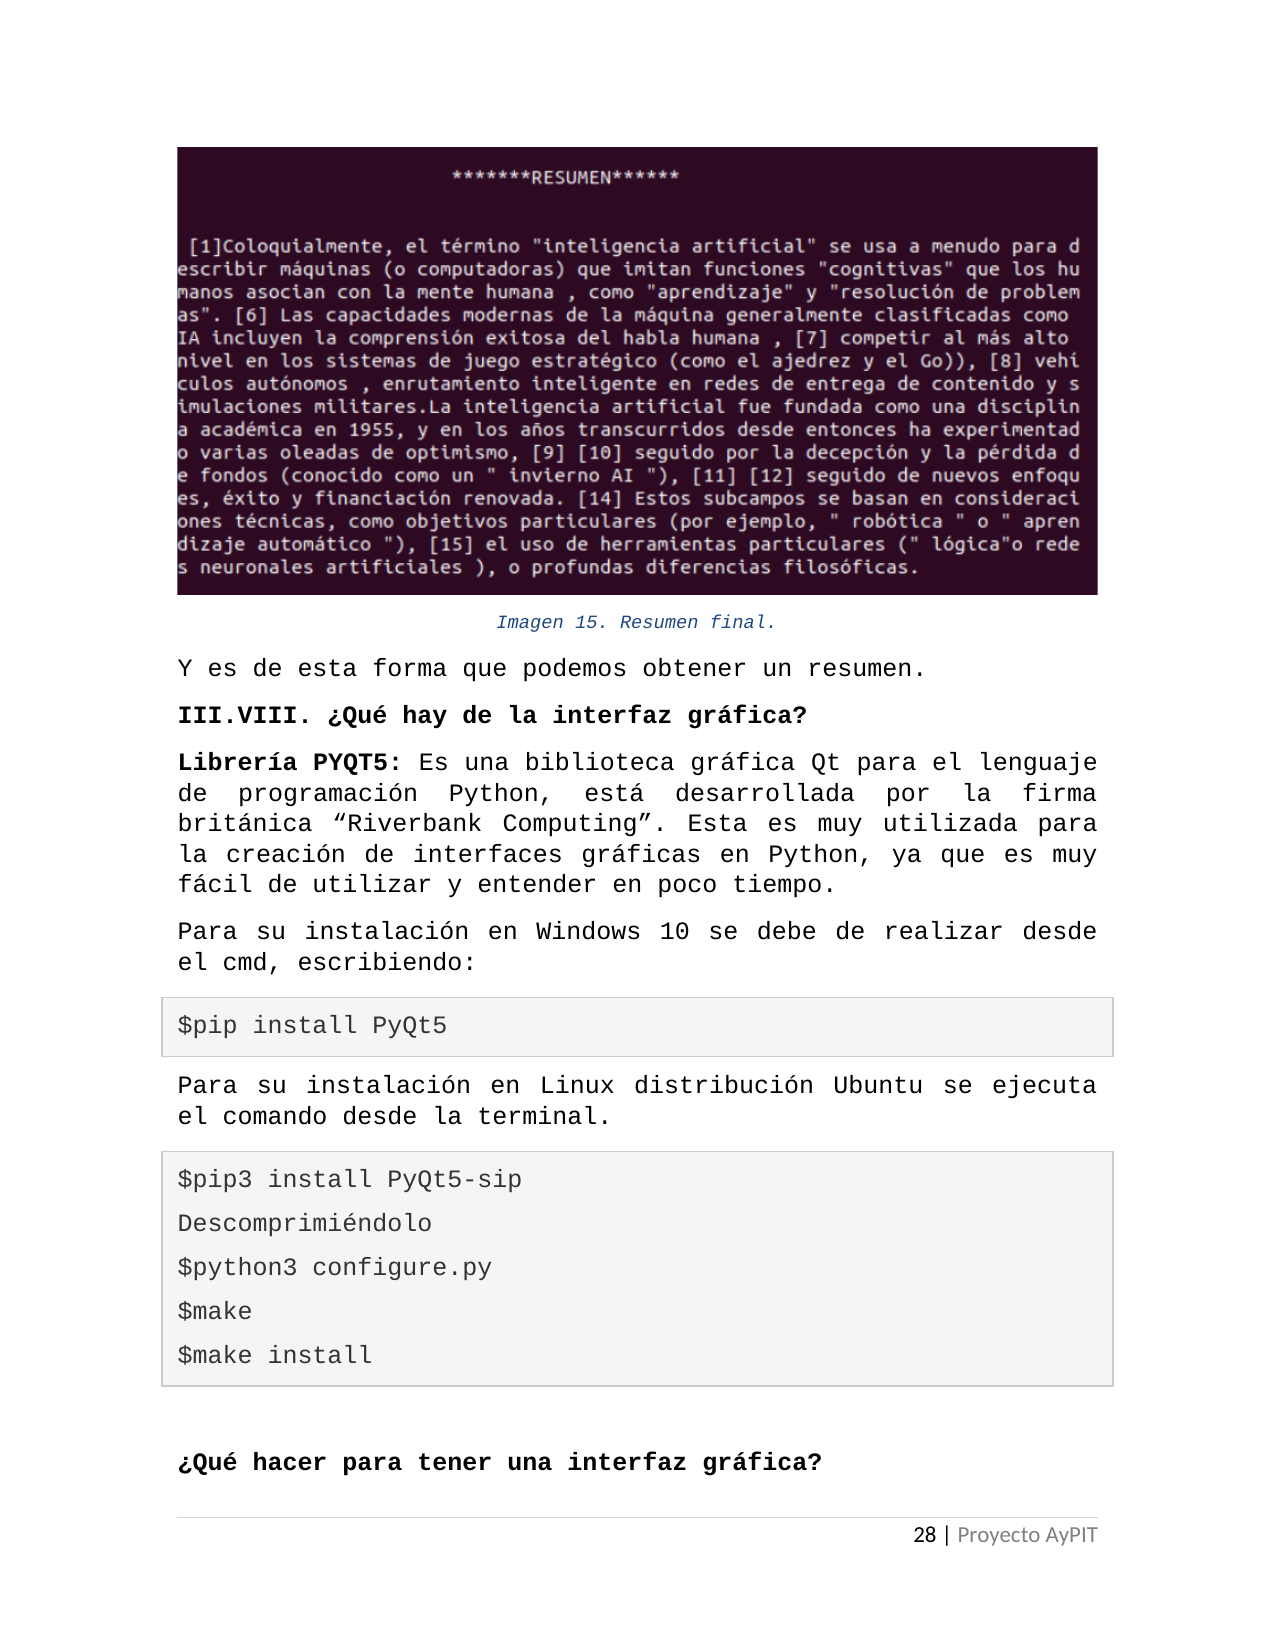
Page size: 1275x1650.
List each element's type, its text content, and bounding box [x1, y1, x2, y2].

text $python3 configure.py [163, 1238, 1112, 1282]
text ¿Qué hacer para tener una interfaz gráfica? [177, 1450, 1098, 1478]
text Descomprimiéndolo [163, 1194, 1112, 1238]
text $pip3 install PyQt5-sip [163, 1152, 1112, 1194]
text Imagen 15. Resumen final. [177, 613, 1098, 634]
text Librería PYQT5: Es una biblioteca gráfica Qt para el lenguaje de programación Python, está desarrollada por la firma británica “Riverbank Computing”. Esta es muy utilizada para la creación de interfaces gráficas en Python, ya que es muy fácil de utilizar y entender en poco tiempo. [177, 749, 1098, 900]
text $pip install PyQt5 [163, 998, 1112, 1056]
picture [177, 147, 1098, 595]
text $make [163, 1282, 1112, 1326]
text Para su instalación en Windows 10 se debe de realizar desde el cmd, escribiendo: [177, 919, 1098, 978]
text Para su instalación en Linux distribución Ubuntu se ejecuta el comando desde la terminal. [177, 1073, 1098, 1132]
text III.VIII. ¿Qué hay de la interfaz gráfica? [177, 702, 1098, 731]
text Y es de esta forma que podemos obtener un resumen. [177, 655, 1098, 683]
text $make install [163, 1326, 1112, 1385]
